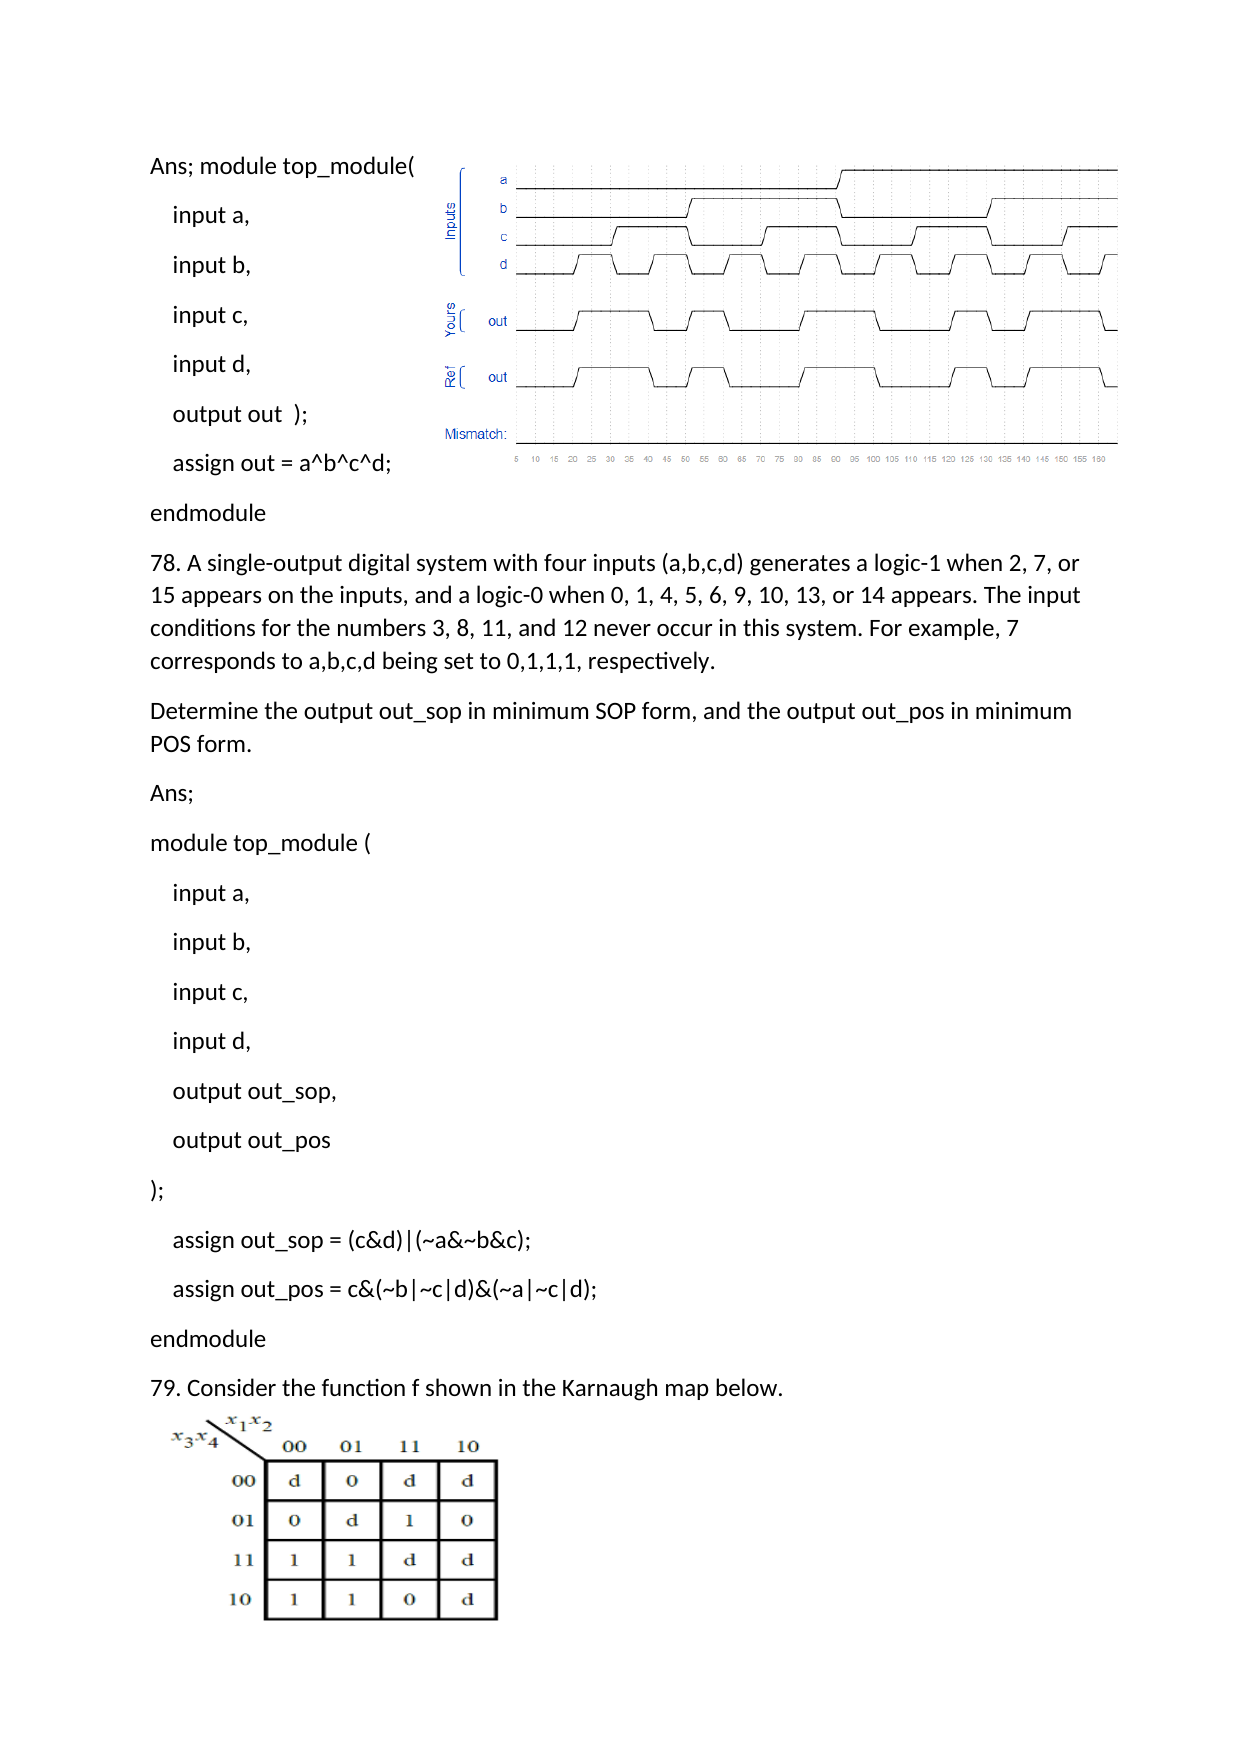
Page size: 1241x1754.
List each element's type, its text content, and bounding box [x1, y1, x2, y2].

text input d, [150, 1025, 1090, 1056]
text Ans; [150, 777, 1090, 808]
picture [150, 1403, 515, 1632]
text 79. Consider the function f shown in the Karnaugh map below. [150, 1372, 1090, 1403]
text input d, [150, 348, 426, 379]
text Determine the output out_sop in minimum SOP form, and the output out_pos in minimum POS form. [150, 695, 1090, 758]
text output out ); [150, 398, 426, 428]
text assign out_pos = c&(~b|~c|d)&(~a|~c|d); [150, 1273, 1090, 1304]
text assign out = a^b^c^d; [150, 447, 1090, 478]
text input b, [150, 926, 1090, 957]
text input c, [150, 299, 426, 329]
text input a, [150, 877, 1090, 907]
picture [426, 152, 1128, 470]
text 78. A single-output digital system with four inputs (a,b,c,d) generates a logic-1 when 2, 7, or 15 appears on the inputs, and a logic-0 when 0, 1, 4, 5, 6, 9, 10, 13, or 14 appears. The input conditions for the numbers 3, 8, 11, and 12 never occur in this system. For example, 7 corresponds to a,b,c,d being set to 0,1,1,1, respectively. [150, 547, 1090, 676]
text module top_module ( [150, 827, 1090, 858]
text input a, [150, 199, 426, 230]
text endmodule [150, 497, 1090, 528]
text output out_pos [150, 1124, 1090, 1155]
text ); [150, 1174, 1090, 1205]
text assign out_sop = (c&d)|(~a&~b&c); [150, 1224, 1090, 1254]
text input c, [150, 976, 1090, 1006]
text Ans; module top_module( [150, 150, 1090, 181]
text input b, [150, 249, 426, 280]
text output out_sop, [150, 1075, 1090, 1106]
text endmodule [150, 1323, 1090, 1353]
